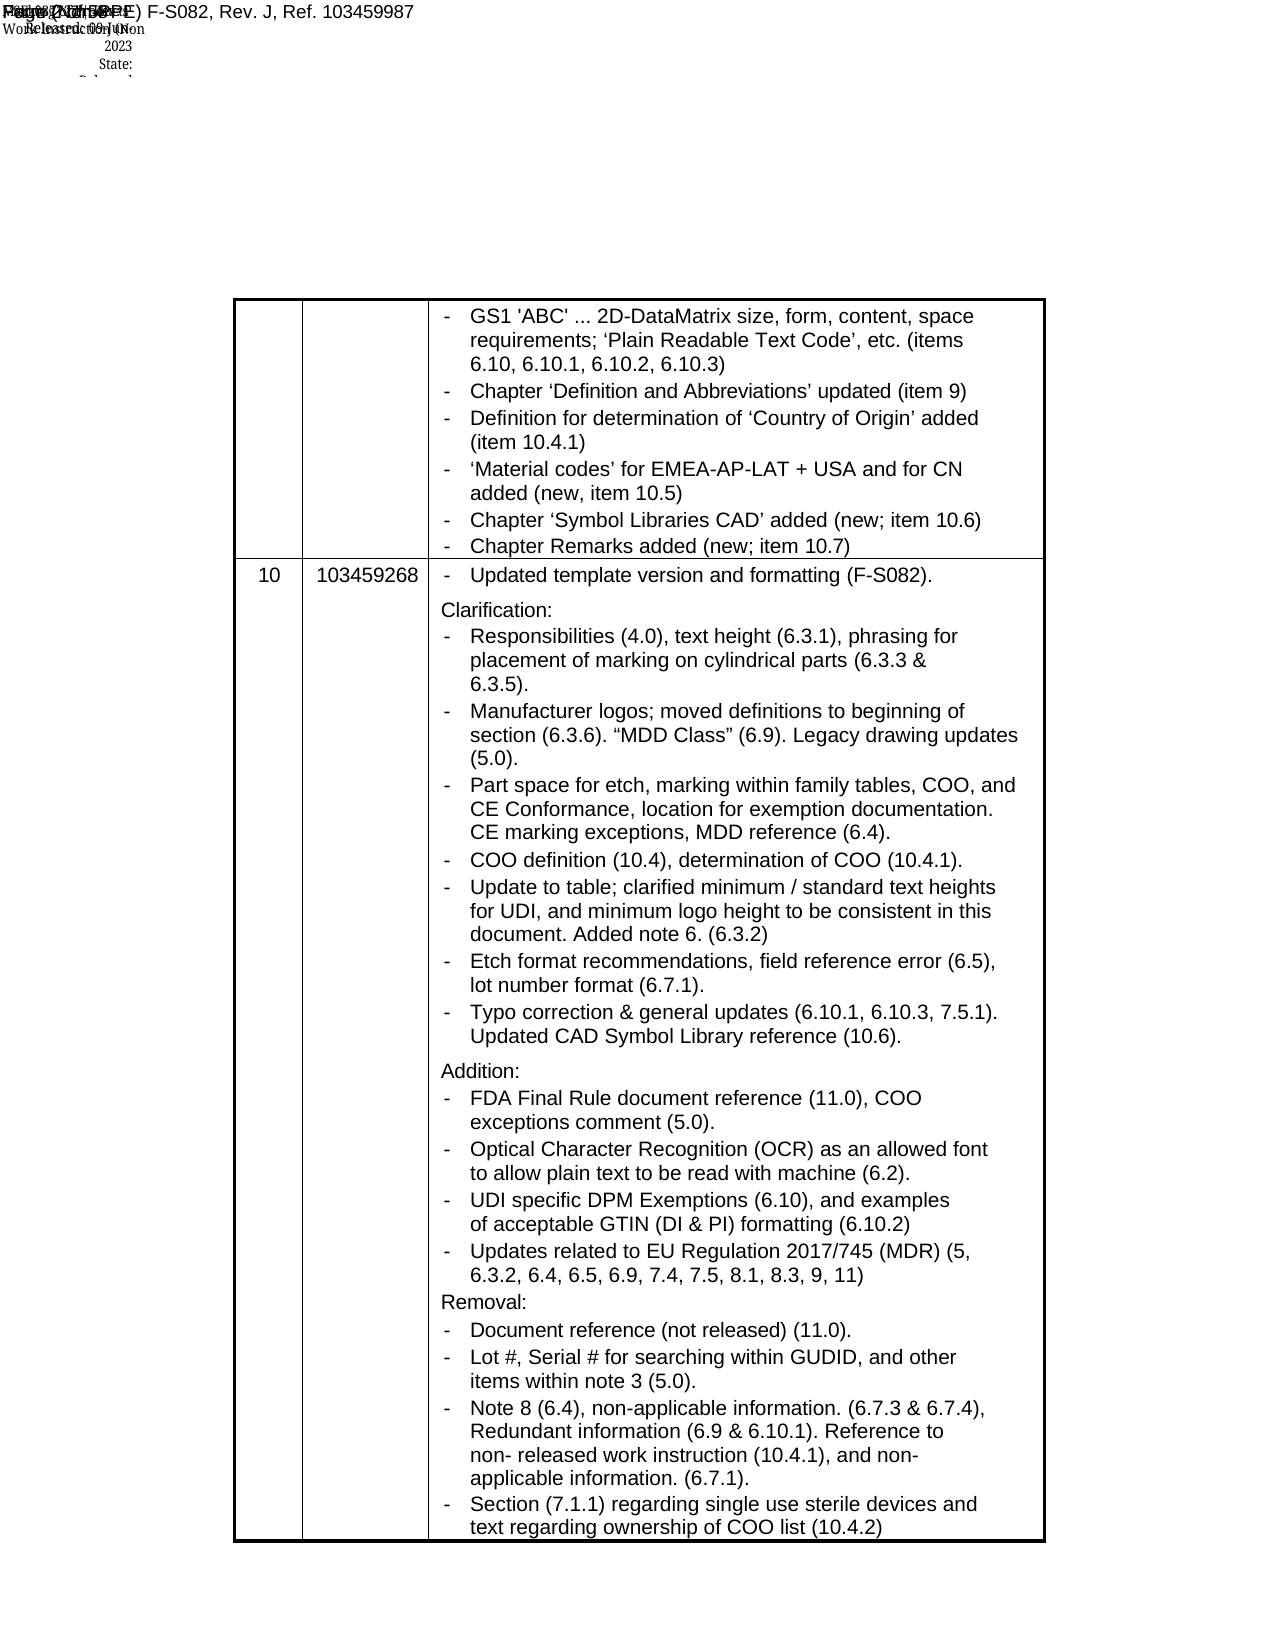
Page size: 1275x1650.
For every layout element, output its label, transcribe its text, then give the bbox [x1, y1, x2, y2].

table_cell Updated template version and formatting (F-S082). Clarification: Responsibilities (4.0), text height (6.3.1), phrasing for placement of marking on cylindrical parts (6.3.3 & 6.3.5). Manufacturer logos; moved definitions to beginning of section (6.3.6). “MDD Class” (6.9). Legacy drawing updates (5.0). Part space for etch, marking within family tables, COO, and CE Conformance, location for exemption documentation. CE marking exceptions, MDD reference (6.4). COO definition (10.4), determination of COO (10.4.1). Update to table; clarified minimum / standard text heights for UDI, and minimum logo height to be consistent in this document. Added note 6. (6.3.2) Etch format recommendations, field reference error (6.5), lot number format (6.7.1). Typo correction & general updates (6.10.1, 6.10.3, 7.5.1). Updated CAD Symbol Library reference (10.6). Addition: FDA Final Rule document reference (11.0), COO exceptions comment (5.0). Optical Character Recognition (OCR) as an allowed font to allow plain text to be read with machine (6.2). UDI specific DPM Exemptions (6.10), and examples of acceptable GTIN (DI & PI) formatting (6.10.2) Updates related to EU Regulation 2017/745 (MDR) (5, 6.3.2, 6.4, 6.5, 6.9, 7.4, 7.5, 8.1, 8.3, 9, 11) Removal: Document reference (not released) (11.0). Lot #, Serial # for searching within GUDID, and other items within note 3 (5.0). Note 8 (6.4), non-applicable information. (6.7.3 & 6.7.4), Redundant information (6.9 & 6.10.1). Reference to non- released work instruction (10.4.1), and non-applicable information. (6.7.1). Section (7.1.1) regarding single use sterile devices and text regarding ownership of COO list (10.4.2) [429, 559, 1043, 1539]
table_header [236, 301, 302, 558]
table_cell 103459268 [303, 559, 428, 1539]
table_header [303, 301, 428, 558]
table_cell 10 [236, 559, 302, 1539]
table_header GS1 'ABC' ... 2D-DataMatrix size, form, content, space requirements; ‘Plain Readable Text Code’, etc. (items 6.10, 6.10.1, 6.10.2, 6.10.3) Chapter ‘Definition and Abbreviations’ updated (item 9) Definition for determination of ‘Country of Origin’ added (item 10.4.1) ‘Material codes’ for EMEA-AP-LAT + USA and for CN added (new, item 10.5) Chapter ‘Symbol Libraries CAD’ added (new; item 10.6) Chapter Remarks added (new; item 10.7) [429, 301, 1043, 558]
